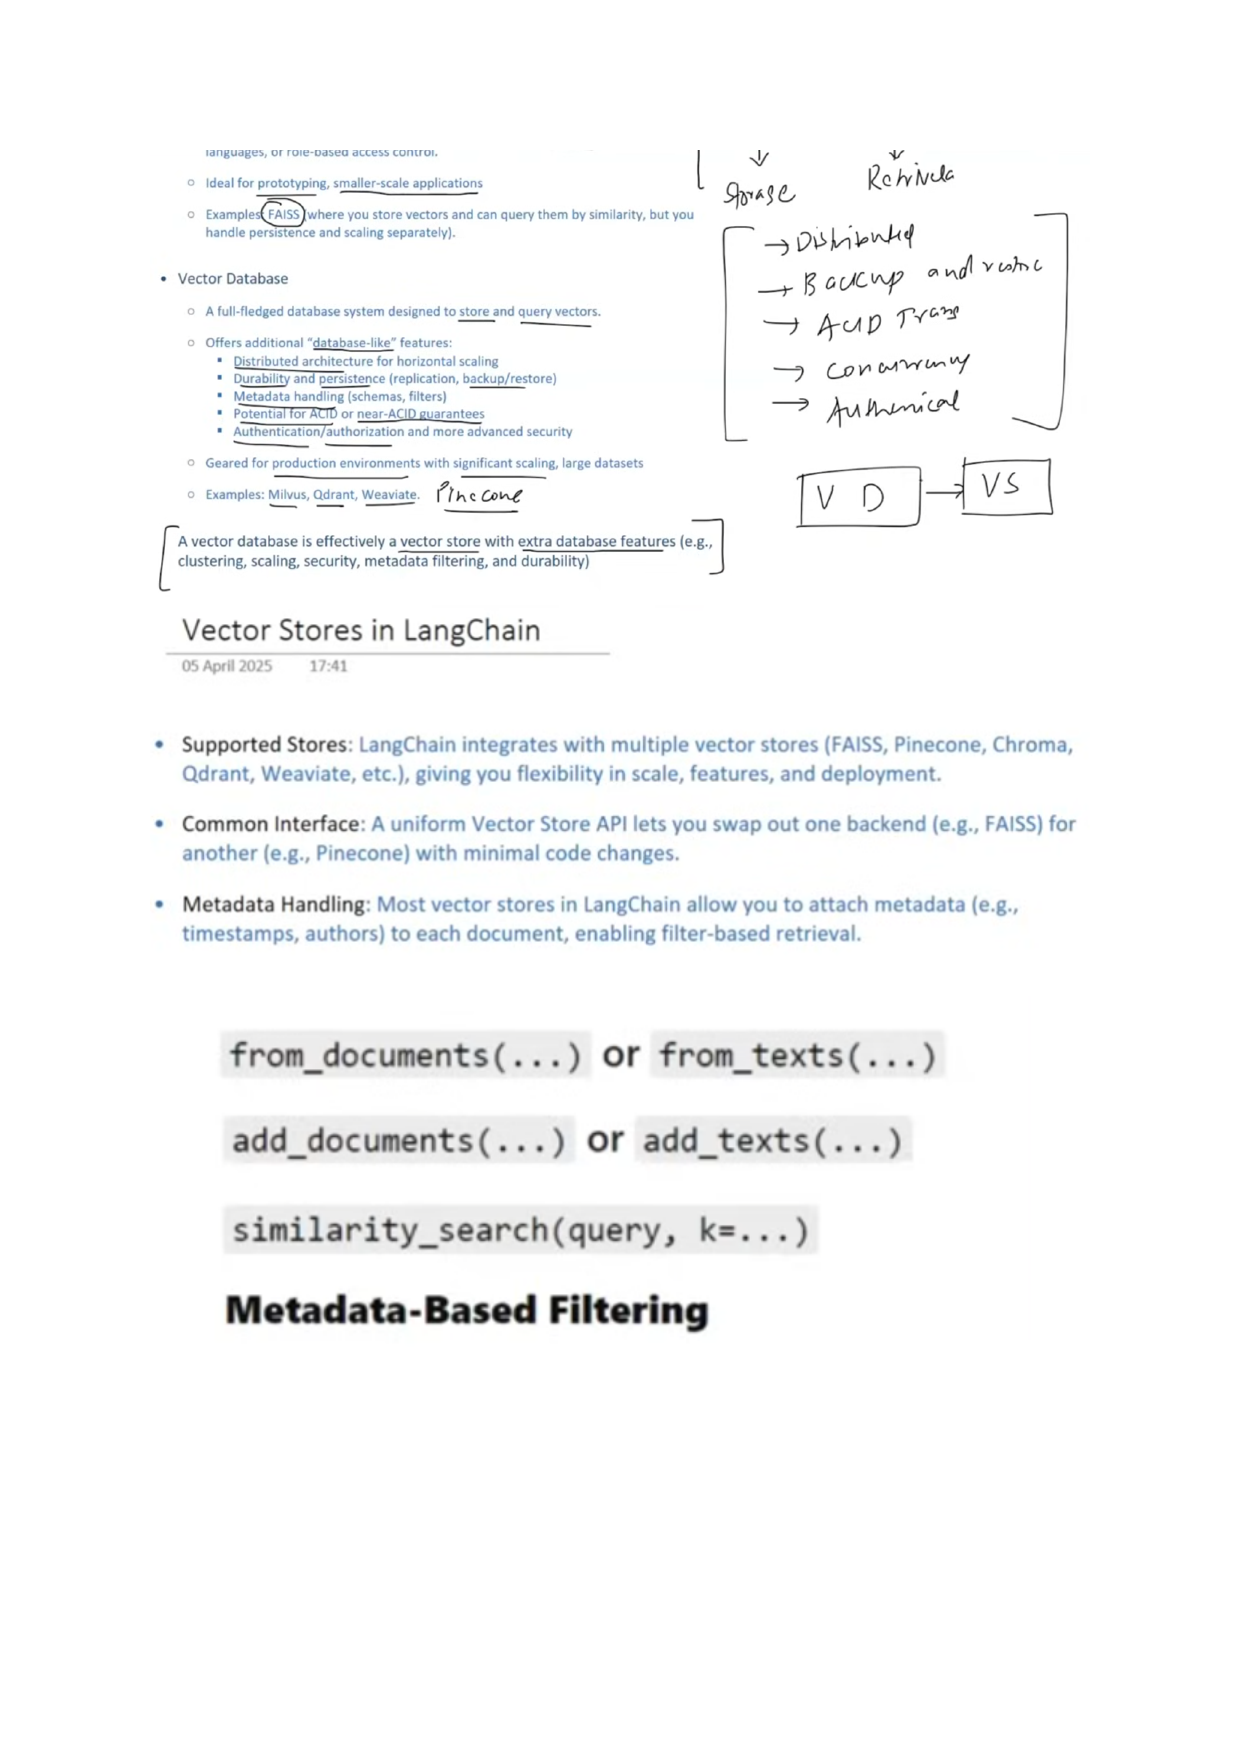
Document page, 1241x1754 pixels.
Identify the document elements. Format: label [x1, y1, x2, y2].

picture [150, 996, 1091, 1361]
picture [150, 150, 1091, 601]
picture [150, 605, 1091, 993]
